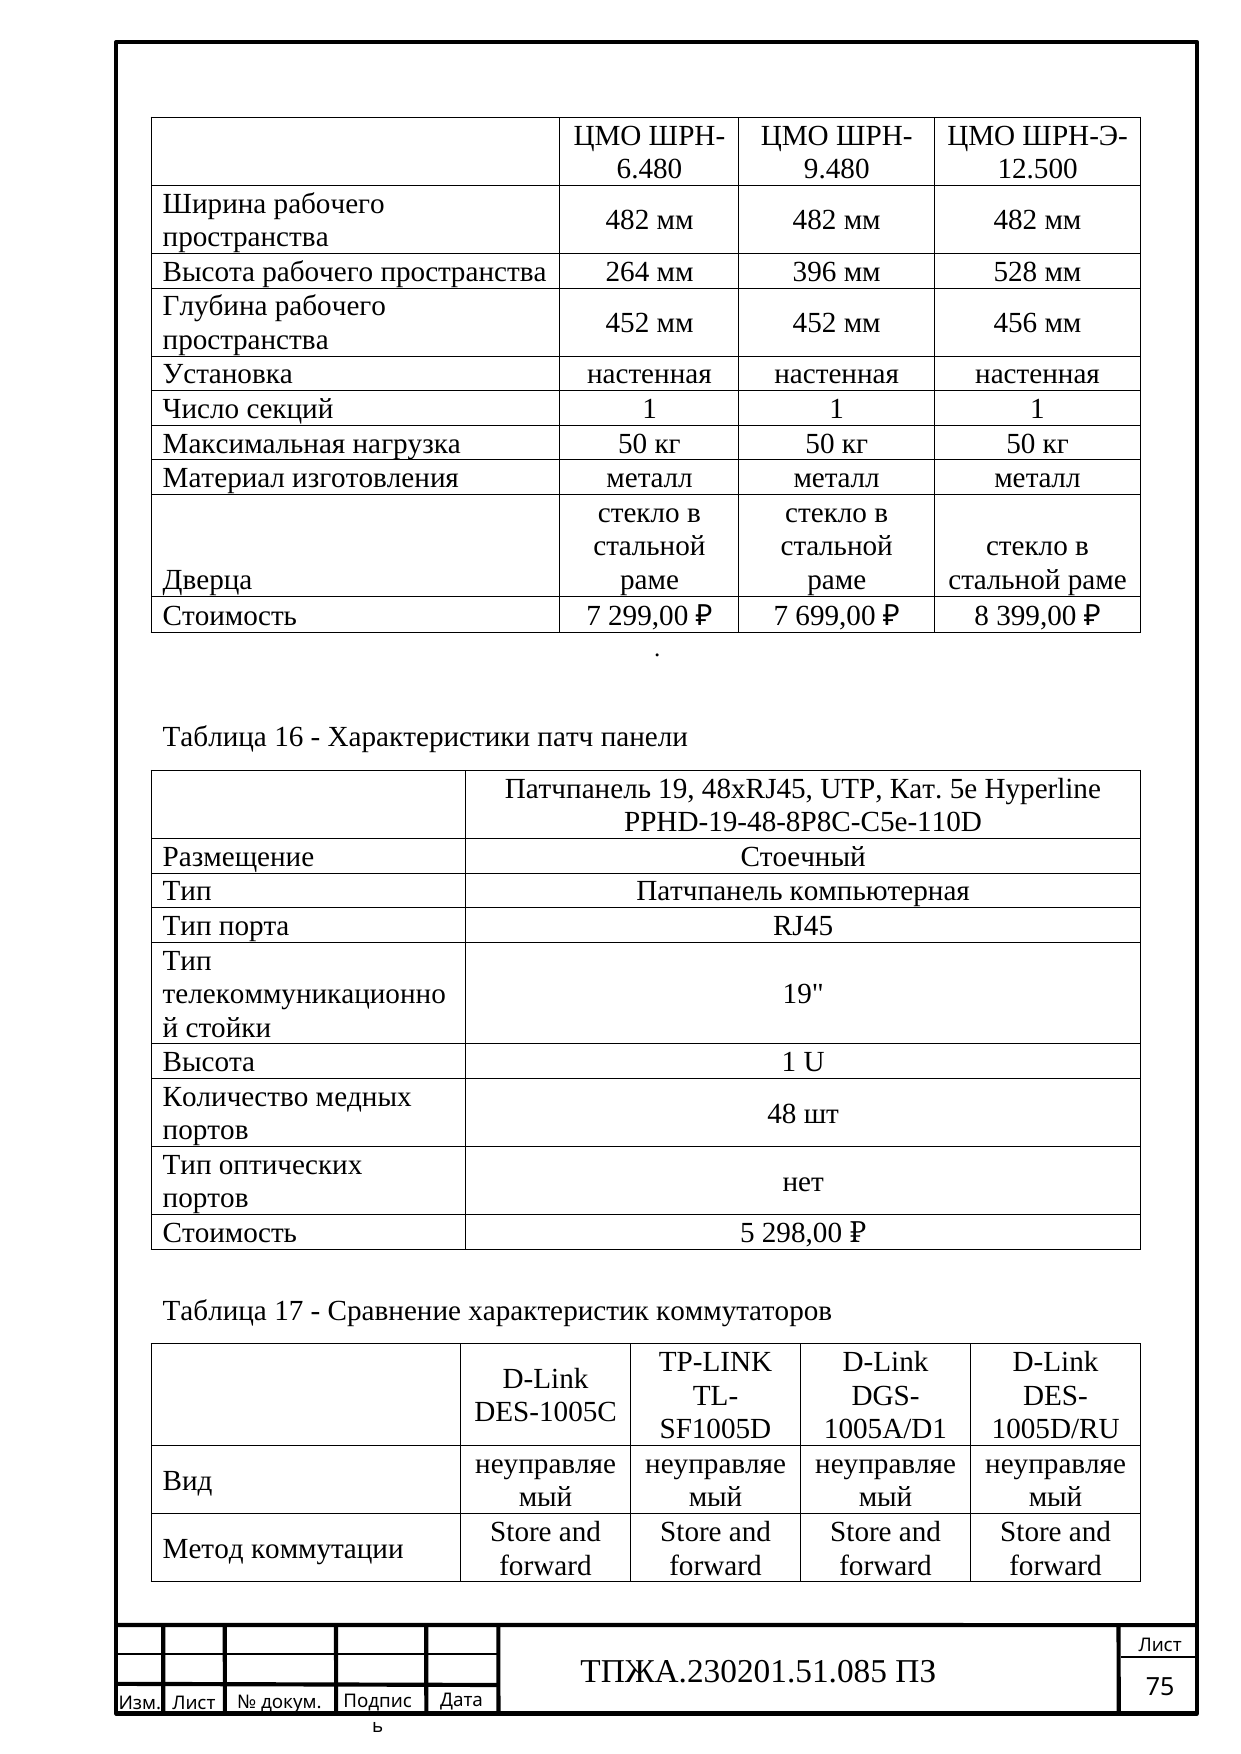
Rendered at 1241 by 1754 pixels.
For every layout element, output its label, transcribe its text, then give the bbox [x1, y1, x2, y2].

table_cell 452 мм [560, 289, 738, 356]
table_header [152, 118, 559, 185]
table_cell Store and forward [461, 1514, 630, 1581]
table_cell неуправляемый [631, 1446, 800, 1513]
table_cell 50 кг [560, 426, 738, 459]
table_cell металл [560, 460, 738, 494]
table_cell Метод коммутации [152, 1514, 460, 1581]
table_cell 396 мм [739, 254, 934, 287]
table_header TP-LINK TL-SF1005D [631, 1344, 800, 1445]
table_header D-Link DES-1005C [461, 1344, 630, 1445]
table_cell 264 мм [560, 254, 738, 287]
text . [162, 633, 1152, 662]
table_cell 19" [466, 943, 1140, 1043]
table_cell настенная [739, 357, 934, 390]
table_cell 50 кг [935, 426, 1140, 459]
table_cell 7 299,00 ₽ [560, 597, 738, 632]
table_cell Тип порта [152, 908, 465, 942]
table_cell Дверца [152, 495, 559, 596]
table_cell Стоимость [152, 1215, 465, 1249]
table_cell 482 мм [739, 186, 934, 253]
table_cell металл [739, 460, 934, 494]
table_cell 48 шт [466, 1079, 1140, 1146]
table_cell Тип телекоммуникационной стойки [152, 943, 465, 1043]
table_cell Высота [152, 1044, 465, 1078]
table_cell Store and forward [971, 1514, 1140, 1581]
table_header [152, 771, 465, 838]
text Таблица 16 - Характеристики патч панели [162, 719, 1152, 753]
table_cell настенная [935, 357, 1140, 390]
table_cell Тип оптических портов [152, 1147, 465, 1214]
table_cell 5 298,00 ₽ [466, 1215, 1140, 1249]
table_cell 1 [739, 391, 934, 425]
table_cell Установка [152, 357, 559, 390]
table_cell 452 мм [739, 289, 934, 356]
table_cell Стоечный [466, 839, 1140, 872]
text Таблица 17 - Сравнение характеристик коммутаторов [162, 1293, 1152, 1326]
table_cell неуправляемый [801, 1446, 970, 1513]
table_cell 1 [935, 391, 1140, 425]
table_cell Высота рабочего пространства [152, 254, 559, 287]
table_cell Вид [152, 1446, 460, 1513]
table_cell стекло в стальной раме [739, 495, 934, 596]
table_cell Число секций [152, 391, 559, 425]
table_header [152, 1344, 460, 1445]
table_header ЦМО ШРН-9.480 [739, 118, 934, 185]
table_cell Store and forward [631, 1514, 800, 1581]
table_cell Глубина рабочего пространства [152, 289, 559, 356]
table_cell RJ45 [466, 908, 1140, 942]
table_cell стекло в стальной раме [560, 495, 738, 596]
table_header D-Link DES-1005D/RU [971, 1344, 1140, 1445]
table_cell 528 мм [935, 254, 1140, 287]
table_cell неуправляемый [461, 1446, 630, 1513]
table_cell неуправляемый [971, 1446, 1140, 1513]
table_cell 8 399,00 ₽ [935, 597, 1140, 632]
table_header ЦМО ШРН-6.480 [560, 118, 738, 185]
table_cell Количество медных портов [152, 1079, 465, 1146]
table_cell нет [466, 1147, 1140, 1214]
table_cell Максимальная нагрузка [152, 426, 559, 459]
table_cell 1 U [466, 1044, 1140, 1078]
table_cell Материал изготовления [152, 460, 559, 494]
table_cell 7 699,00 ₽ [739, 597, 934, 632]
table_cell Размещение [152, 839, 465, 872]
table_cell 456 мм [935, 289, 1140, 356]
table_cell Ширина рабочего пространства [152, 186, 559, 253]
table_header ЦМО ШРН-Э-12.500 [935, 118, 1140, 185]
table_cell Тип [152, 874, 465, 907]
table_header D-Link DGS-1005A/D1 [801, 1344, 970, 1445]
table_cell металл [935, 460, 1140, 494]
table_cell настенная [560, 357, 738, 390]
table_cell 482 мм [560, 186, 738, 253]
table_cell 482 мм [935, 186, 1140, 253]
table_cell 1 [560, 391, 738, 425]
table_header Патчпанель 19, 48xRJ45, UTP, Кат. 5е Hyperline PPHD-19-48-8P8C-C5e-110D [466, 771, 1140, 838]
table_cell 50 кг [739, 426, 934, 459]
table_cell стекло в стальной раме [935, 495, 1140, 596]
table_cell Store and forward [801, 1514, 970, 1581]
table_cell Патчпанель компьютерная [466, 874, 1140, 907]
table_cell Стоимость [152, 597, 559, 632]
